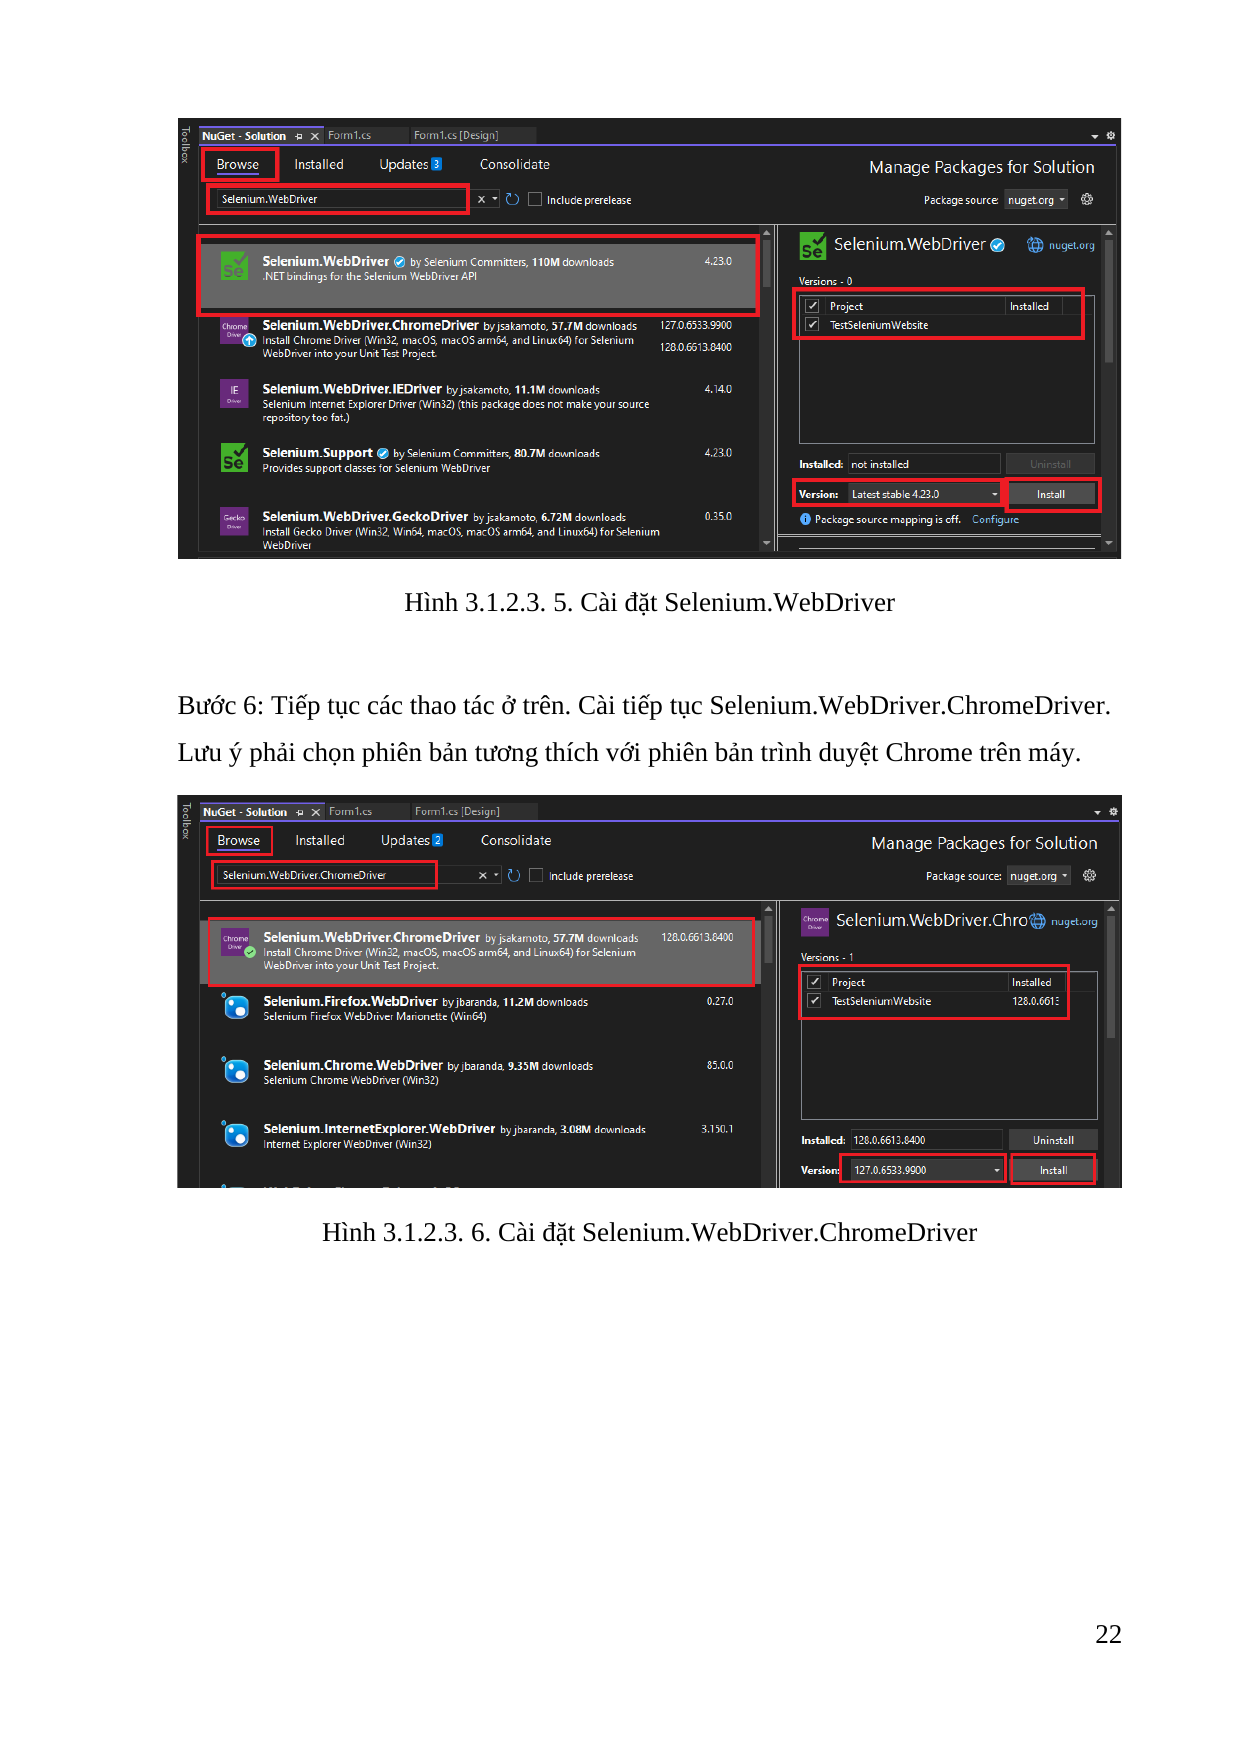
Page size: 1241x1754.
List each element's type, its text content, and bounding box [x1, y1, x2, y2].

text Hình 3.1.2.3. 6. Cài đặt Selenium.WebDriver.ChromeDriver [177, 1216, 1122, 1247]
text Hình 3.1.2.3. 5. Cài đặt Selenium.WebDriver [177, 587, 1122, 618]
picture [178, 118, 1122, 559]
picture [177, 795, 1122, 1188]
text Bước 6: Tiếp tục các thao tác ở trên. Cài tiếp tục Selenium.WebDriver.ChromeDriver. Lưu ý phải chọn phiên bản tương thích với phiên bản trình duyệt Chrome trên máy. [177, 689, 1122, 767]
